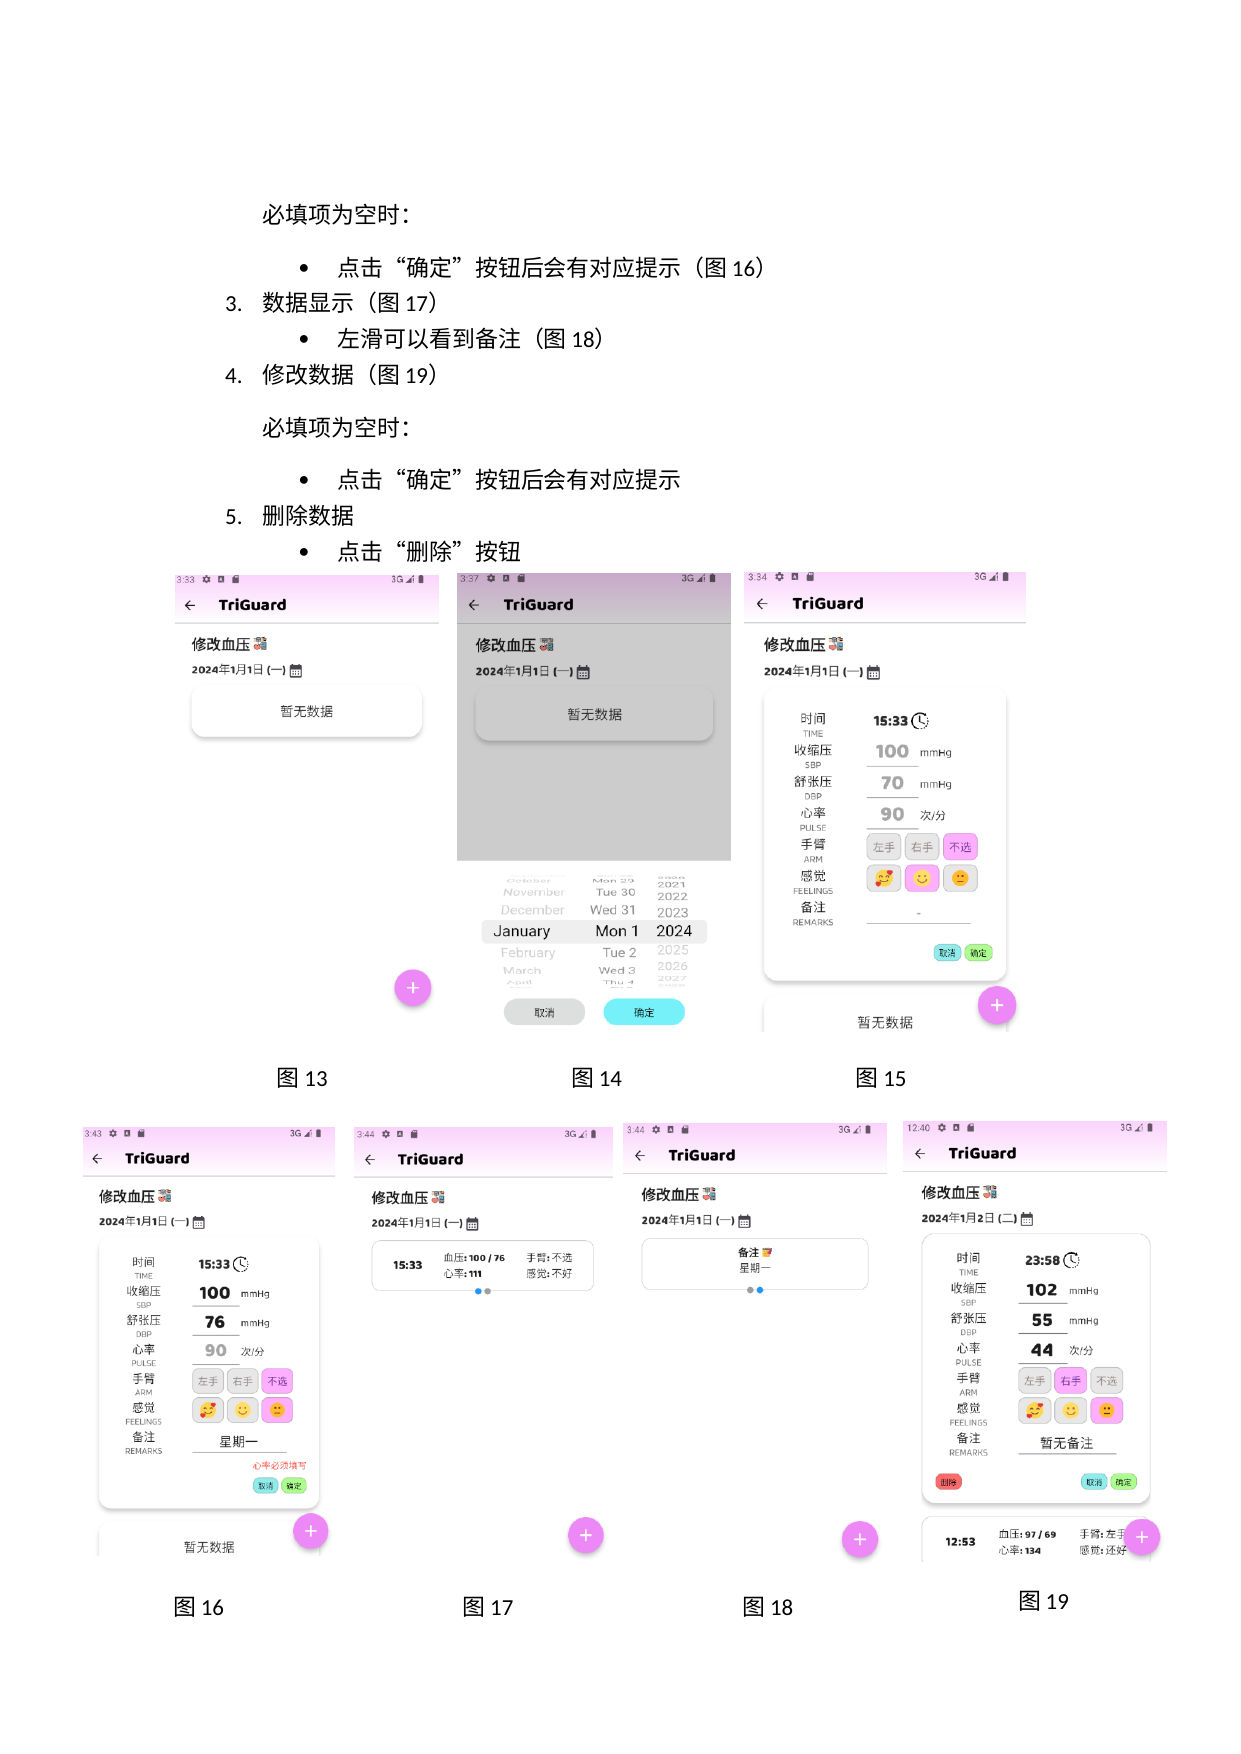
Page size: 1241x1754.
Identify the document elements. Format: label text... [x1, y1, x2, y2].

list 删除数据 [225, 498, 1053, 531]
list 点击“确定”按钮后会有对应提示（图16） [300, 249, 1053, 283]
text 必填项为空时： [262, 197, 1053, 230]
list 左滑可以看到备注（图18） [300, 321, 1053, 354]
list 点击“删除”按钮 [300, 533, 1053, 567]
picture [623, 1123, 887, 1565]
picture [175, 575, 439, 1014]
picture [354, 1127, 613, 1561]
picture [903, 1121, 1167, 1562]
picture [83, 1127, 335, 1556]
list 修改数据（图19） [225, 357, 1053, 390]
text 必填项为空时： [262, 409, 1053, 443]
list 点击“确定”按钮后会有对应提示 [300, 462, 1053, 495]
picture [457, 573, 731, 1027]
list 数据显示（图17） [225, 285, 1053, 318]
picture [744, 572, 1026, 1032]
